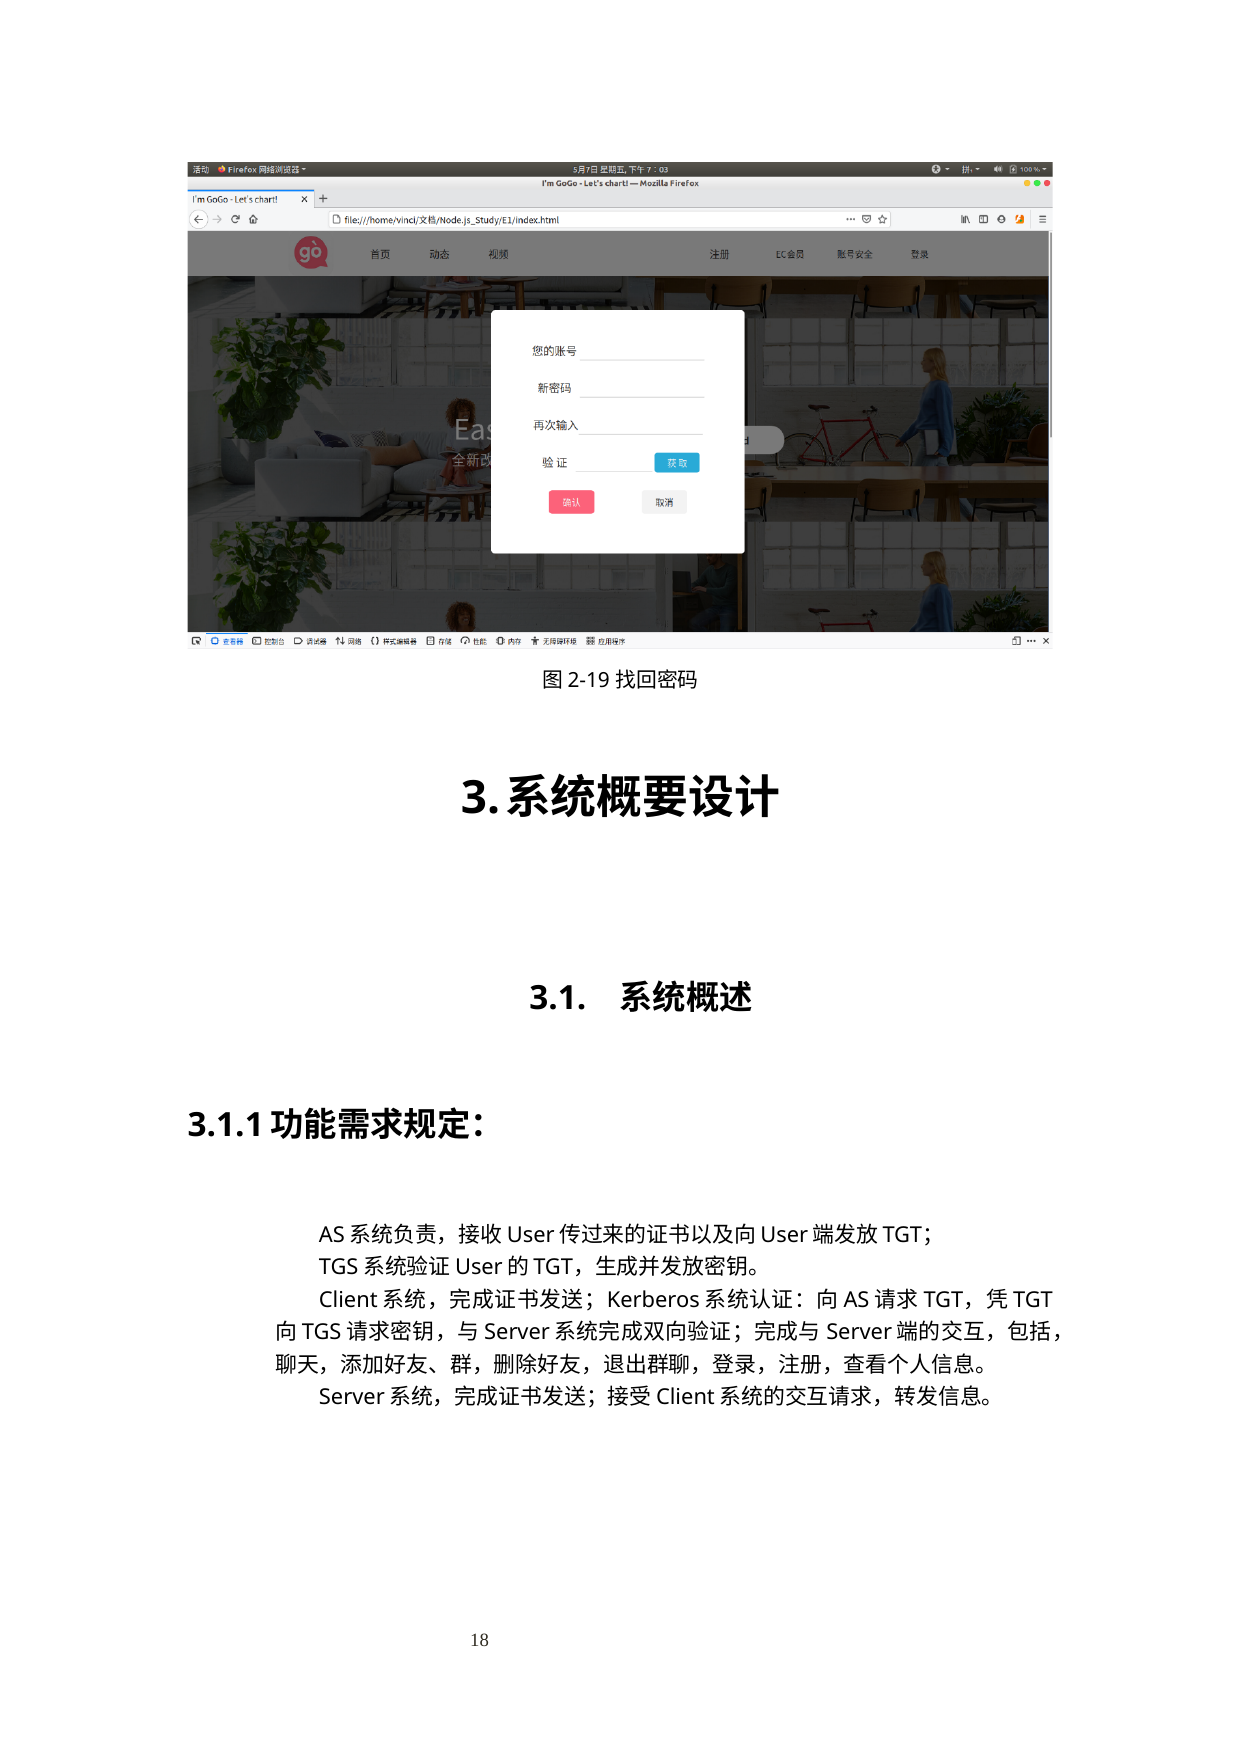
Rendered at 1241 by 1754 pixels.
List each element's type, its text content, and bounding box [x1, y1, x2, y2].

text Server系统，完成证书发送；接受Client系统的交互请求，转发信息。 [275, 1386, 1053, 1419]
picture [187, 162, 1053, 649]
subtitle 3.1.1功能需求规定： [187, 1097, 1053, 1162]
text AS系统负责，接收User传过来的证书以及向User端发放TGT； [275, 1224, 1053, 1256]
text TGS系统验证User的TGT，生成并发放密钥。 [275, 1256, 1053, 1289]
subtitle 系统概述 [229, 970, 1053, 1035]
subtitle 系统概要设计 [187, 745, 1053, 843]
text Client系统，完成证书发送；Kerberos系统认证：向AS请求TGT，凭TGT向TGS请求密钥，与Server系统完成双向验证；完成与Server端的交互，包括，聊天，添加好友、群，删除好友，退出群聊，登录，注册，查看个人信息。 [275, 1289, 1053, 1386]
text 图 2-19 找回密码 [187, 662, 1053, 694]
